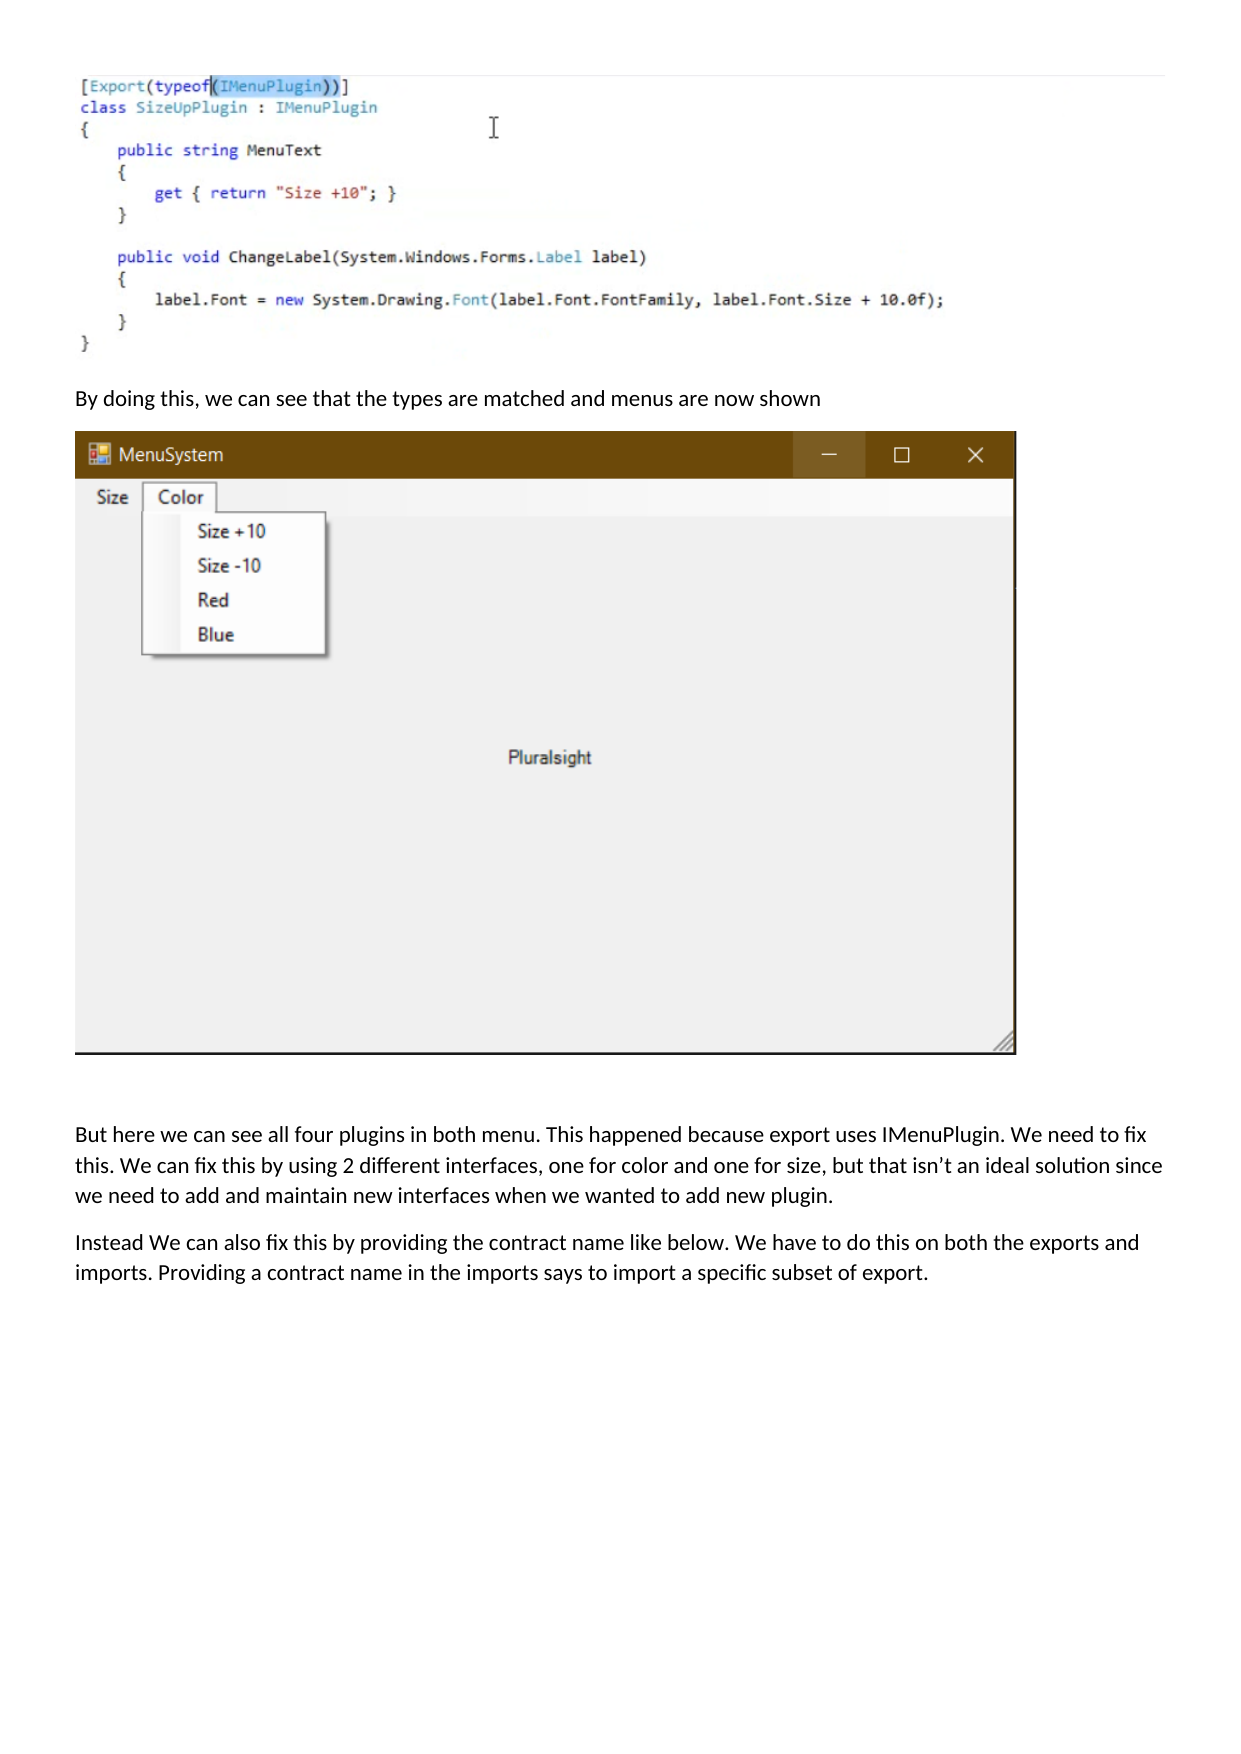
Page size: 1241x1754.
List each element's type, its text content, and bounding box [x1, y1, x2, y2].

text By doing this, we can see that the types are matched and menus are now shown [75, 384, 1165, 412]
picture [75, 431, 1017, 1055]
text But here we can see all four plugins in both menu. This happened because export uses IMenuPlugin. We need to fix this. We can fix this by using 2 different interfaces, one for color and one for size, but that isn’t an ideal solution since we need to add and maintain new interfaces when we wanted to add new plugin. [75, 1121, 1165, 1209]
text Instead We can also fix this by providing the contract name like below. We have to do this on both the exports and imports. Providing a contract name in the imports says to import a specific subset of export. [75, 1228, 1165, 1286]
picture [75, 75, 1166, 366]
